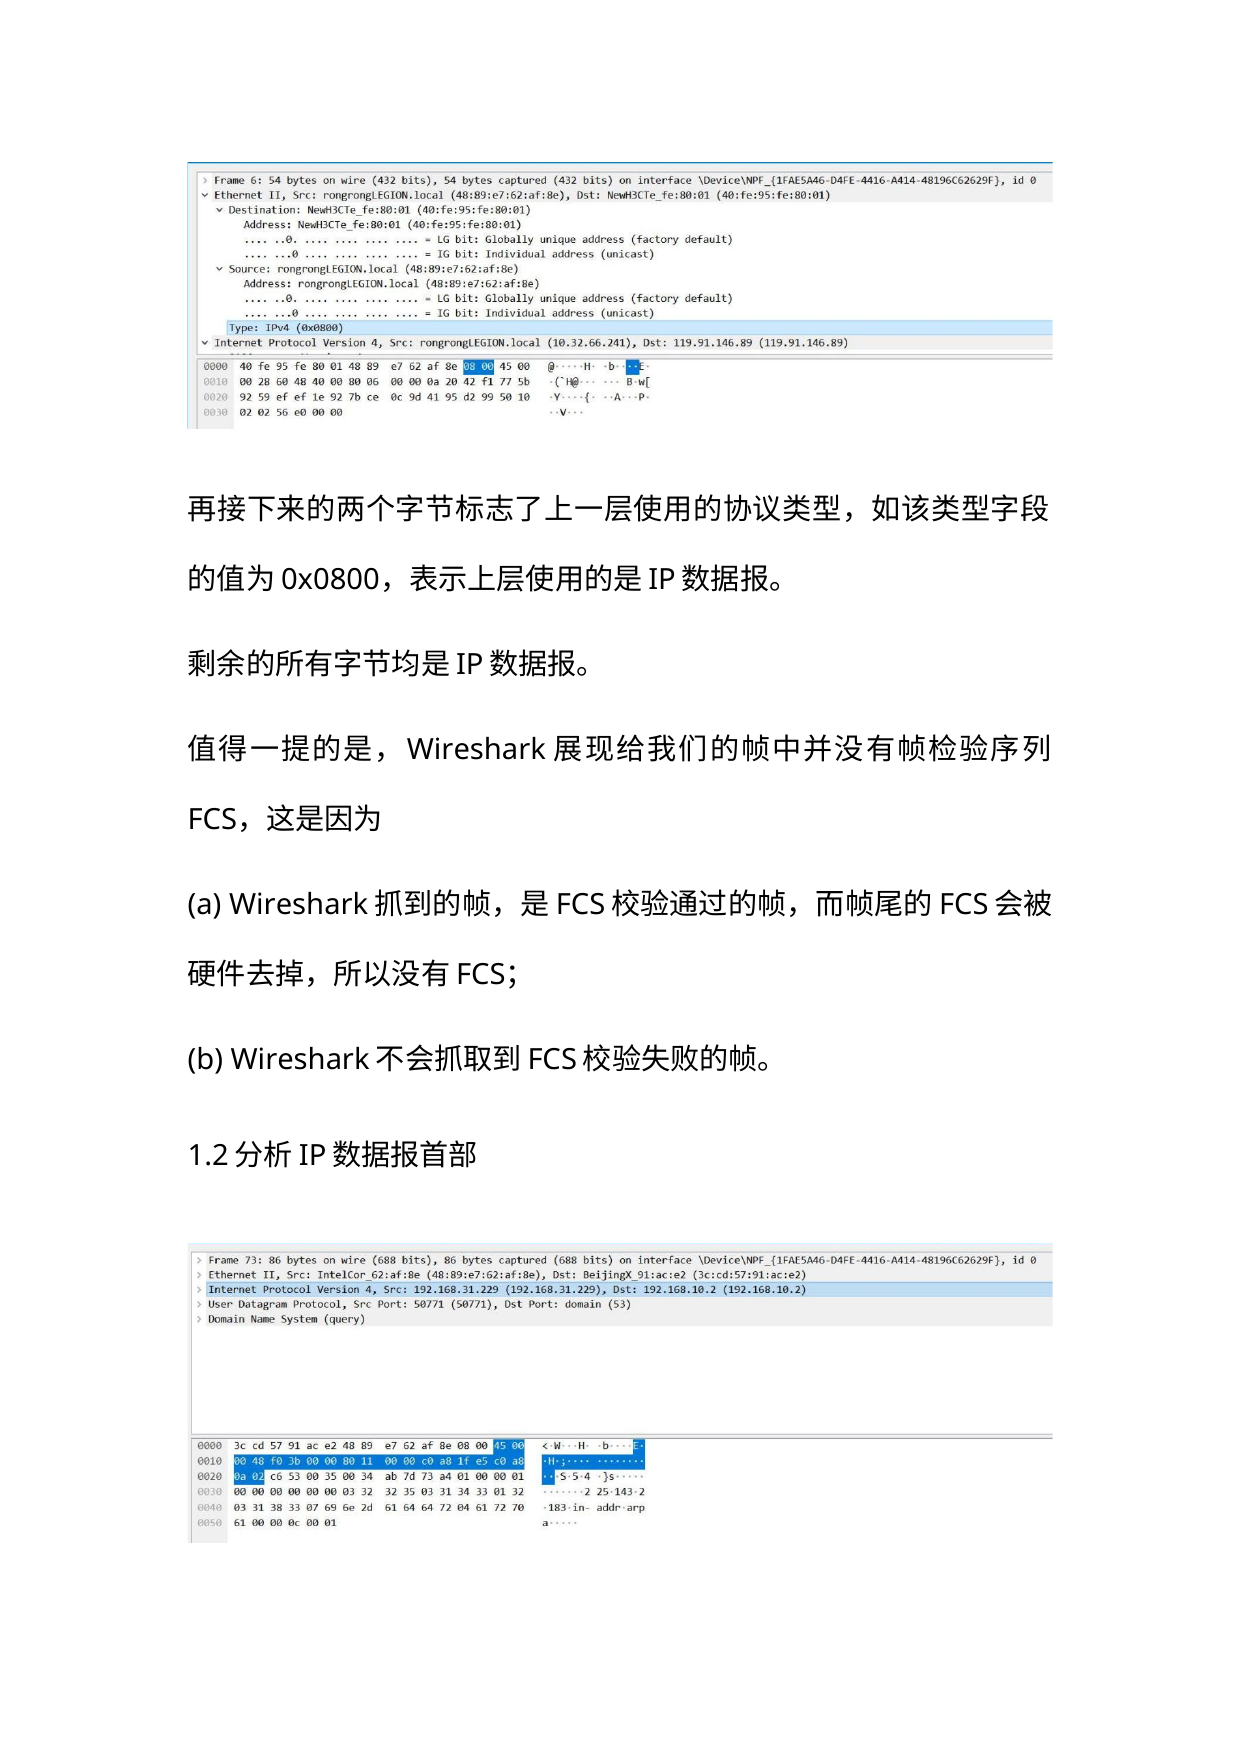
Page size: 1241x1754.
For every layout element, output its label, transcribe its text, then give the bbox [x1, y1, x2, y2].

picture [187, 1243, 1053, 1543]
picture [187, 162, 1053, 429]
text 剩余的所有字节均是IP数据报。 [187, 629, 1053, 694]
text (b) Wireshark不会抓取到FCS校验失败的帧。 [187, 1024, 1053, 1089]
text 值得一提的是，Wireshark展现给我们的帧中并没有帧检验序列FCS，这是因为 [187, 714, 1053, 849]
text 再接下来的两个字节标志了上一层使用的协议类型，如该类型字段的值为0x0800，表示上层使用的是IP数据报。 [187, 474, 1053, 609]
subtitle 1.2分析IP数据报首部 [187, 1120, 1053, 1185]
text (a) Wireshark抓到的帧，是FCS校验通过的帧，而帧尾的FCS会被硬件去掉，所以没有FCS； [187, 869, 1053, 1004]
